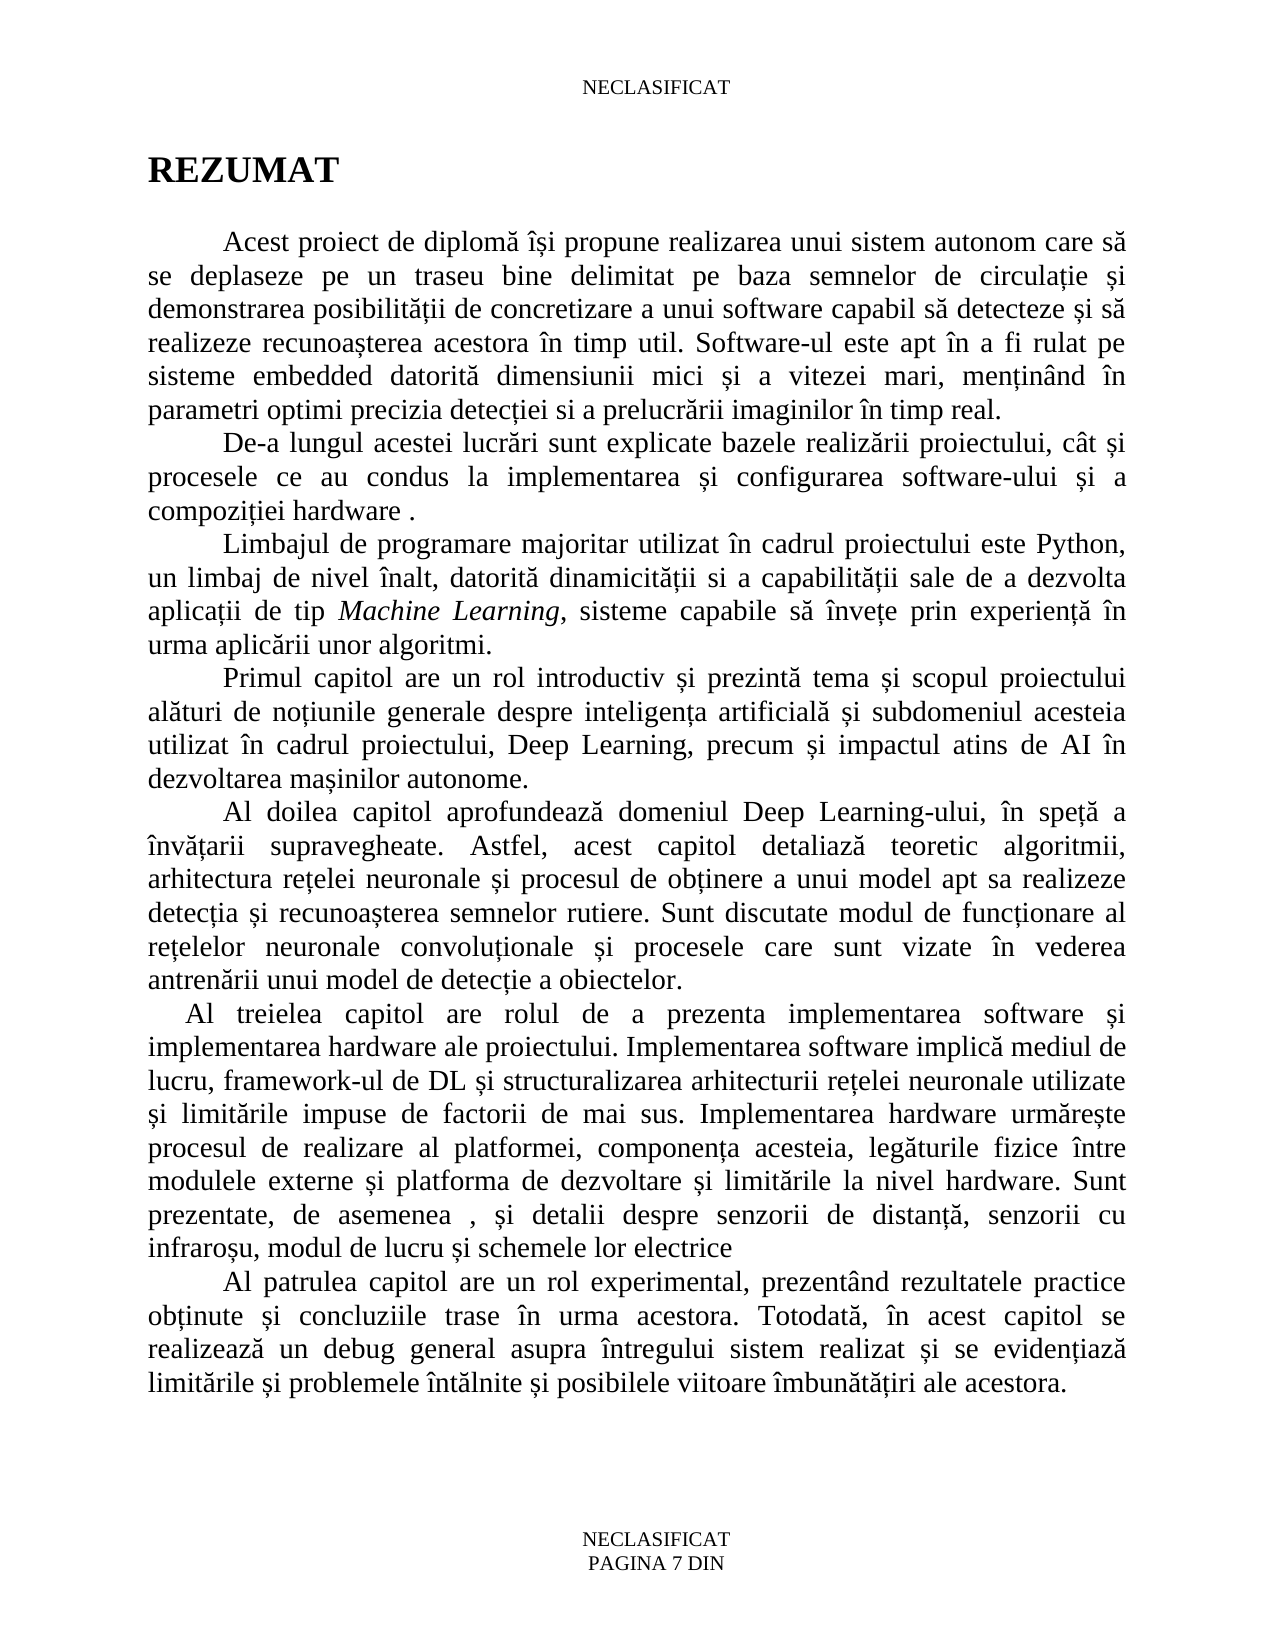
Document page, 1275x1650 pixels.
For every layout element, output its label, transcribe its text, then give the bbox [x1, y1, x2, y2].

text Al doilea capitol aprofundează domeniul Deep Learning-ului, în speță a învățarii supravegheate. Astfel, acest capitol detaliază teoretic algoritmii, arhitectura rețelei neuronale și procesul de obținere a unui model apt sa realizeze detecția și recunoașterea semnelor rutiere. Sunt discutate modul de funcționare al rețelelor neuronale convoluționale și procesele care sunt vizate în vederea antrenării unui model de detecție a obiectelor. [148, 794, 1127, 996]
text Acest proiect de diplomă își propune realizarea unui sistem autonom care să se deplaseze pe un traseu bine delimitat pe baza semnelor de circulație și demonstrarea posibilității de concretizare a unui software capabil să detecteze și să realizeze recunoașterea acestora în timp util. Software-ul este apt în a fi rulat pe sisteme embedded datorită dimensiunii mici și a vitezei mari, menținând în parametri optimi precizia detecției si a prelucrării imaginilor în timp real. [148, 224, 1127, 426]
text Al patrulea capitol are un rol experimental, prezentând rezultatele practice obținute și concluziile trase în urma acestora. Totodată, în acest capitol se realizează un debug general asupra întregului sistem realizat și se evidențiază limitările și problemele întălnite și posibilele viitoare îmbunătățiri ale acestora. [148, 1264, 1127, 1398]
text Al treielea capitol are rolul de a prezenta implementarea software și implementarea hardware ale proiectului. Implementarea software implică mediul de lucru, framework-ul de DL și structuralizarea arhitecturii rețelei neuronale utilizate și limitările impuse de factorii de mai sus. Implementarea hardware urmărește procesul de realizare al platformei, componența acesteia, legăturile fizice între modulele externe și platforma de dezvoltare și limitările la nivel hardware. Sunt prezentate, de asemenea , și detalii despre senzorii de distanță, senzorii cu infraroșu, modul de lucru și schemele lor electrice [148, 996, 1127, 1264]
text Primul capitol are un rol introductiv și prezintă tema și scopul proiectului alături de noțiunile generale despre inteligența artificială și subdomeniul acesteia utilizat în cadrul proiectului, Deep Learning, precum și impactul atins de AI în dezvoltarea mașinilor autonome. [148, 660, 1127, 794]
subtitle REZUMAT [148, 148, 1127, 191]
text Limbajul de programare majoritar utilizat în cadrul proiectului este Python, un limbaj de nivel înalt, datorită dinamicității si a capabilității sale de a dezvolta aplicații de tip Machine Learning, sisteme capabile să învețe prin experiență în urma aplicării unor algoritmi. [148, 526, 1127, 660]
text De-a lungul acestei lucrări sunt explicate bazele realizării proiectului, cât și procesele ce au condus la implementarea și configurarea software-ului și a compoziției hardware . [148, 426, 1127, 526]
